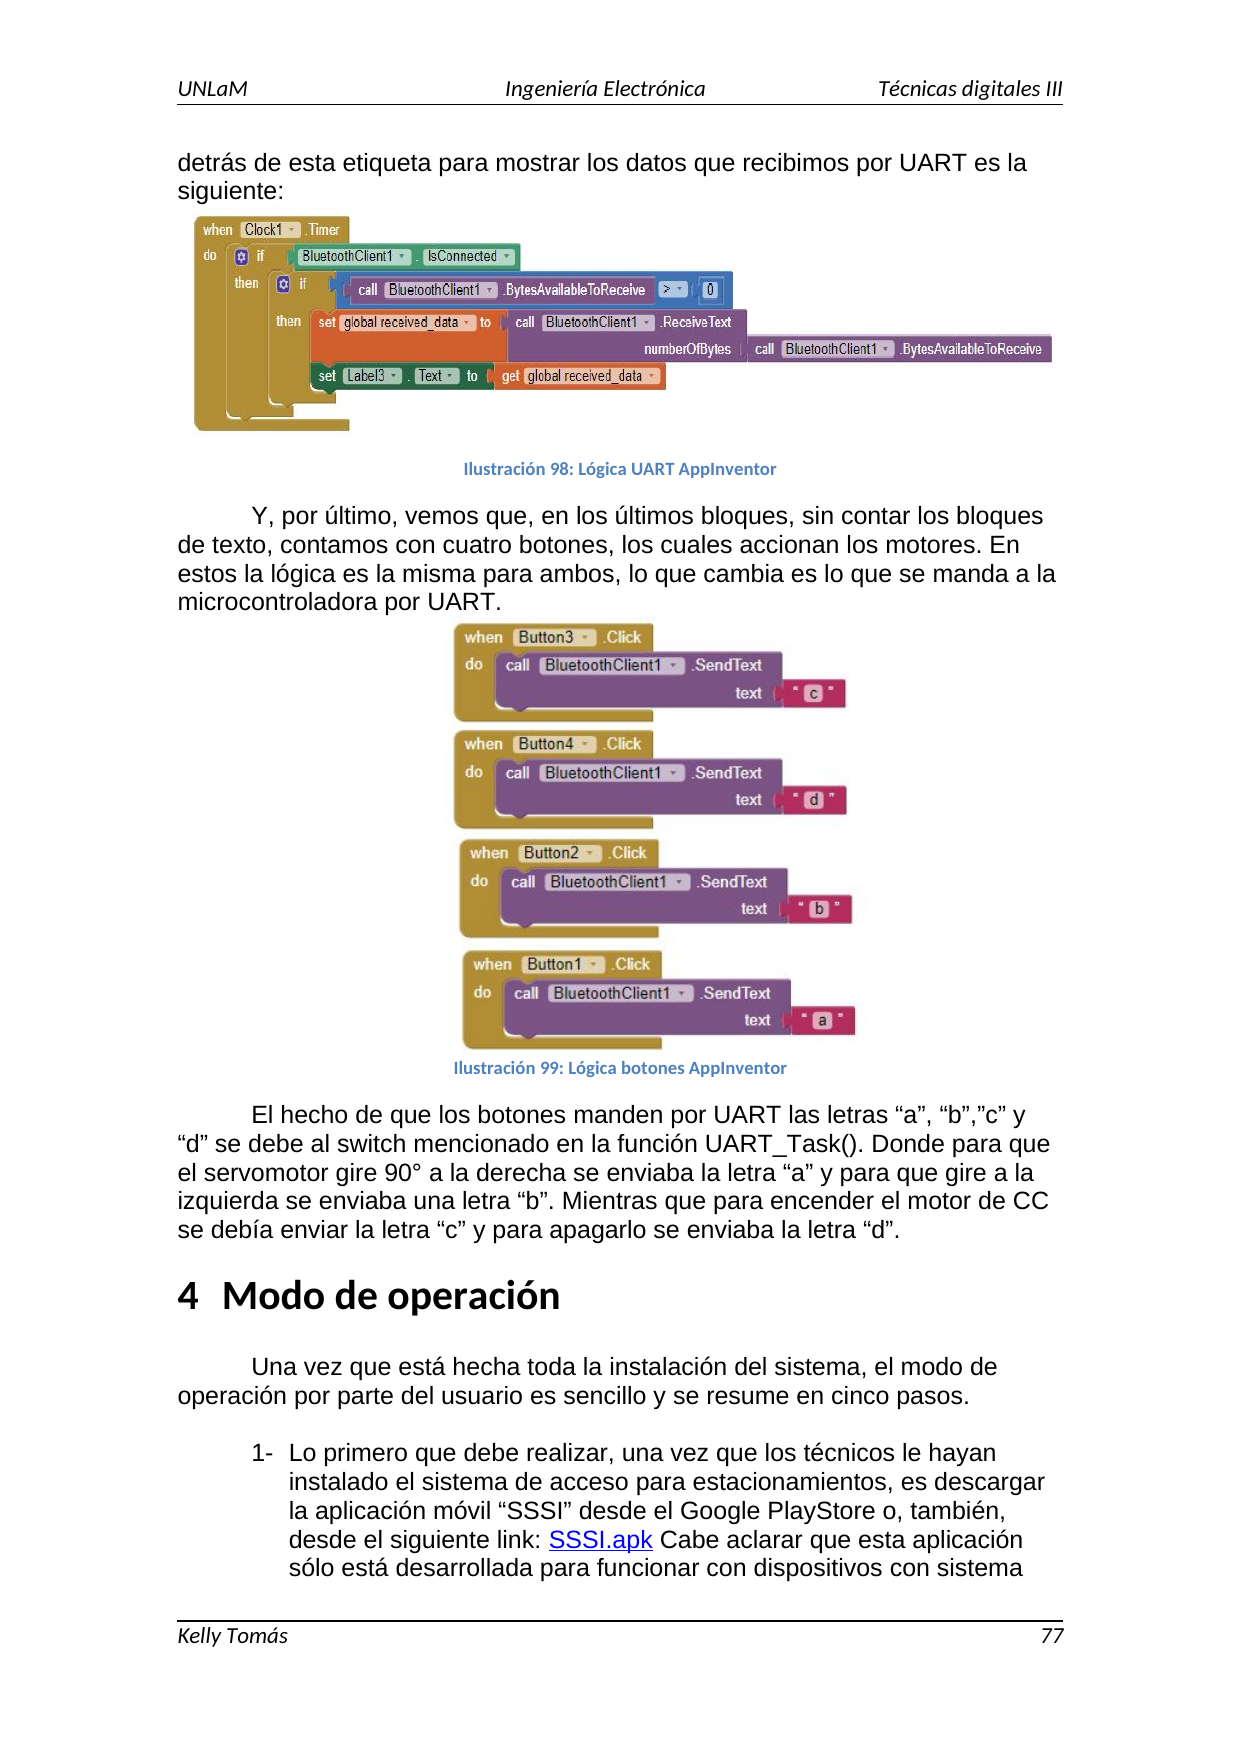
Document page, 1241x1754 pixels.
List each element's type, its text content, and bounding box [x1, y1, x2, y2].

text Y, por último, vemos que, en los últimos bloques, sin contar los bloques de texto, contamos con cuatro botones, los cuales accionan los motores. En estos la lógica es la misma para ambos, lo que cambia es lo que se manda a la microcontroladora por UART. [177, 501, 1063, 616]
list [251, 1438, 1063, 1582]
subtitle Modo de operación [177, 1269, 1063, 1319]
picture [177, 205, 1068, 437]
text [177, 148, 1063, 205]
text Una vez que está hecha toda la instalación del sistema, el modo de operación por parte del usuario es sencillo y se resume en cinco pasos. [177, 1352, 1063, 1438]
picture [443, 616, 872, 1057]
text El hecho de que los botones manden por UART las letras “a”, “b”,”c” y “d” se debe al switch mencionado en la función UART_Task(). Donde para que el servomotor gire 90° a la derecha se enviaba la letra “a” y para que gire a la izquierda se enviaba una letra “b”. Mientras que para encender el motor de CC se debía enviar la letra “c” y para apagarlo se enviaba la letra “d”. [177, 1100, 1063, 1244]
